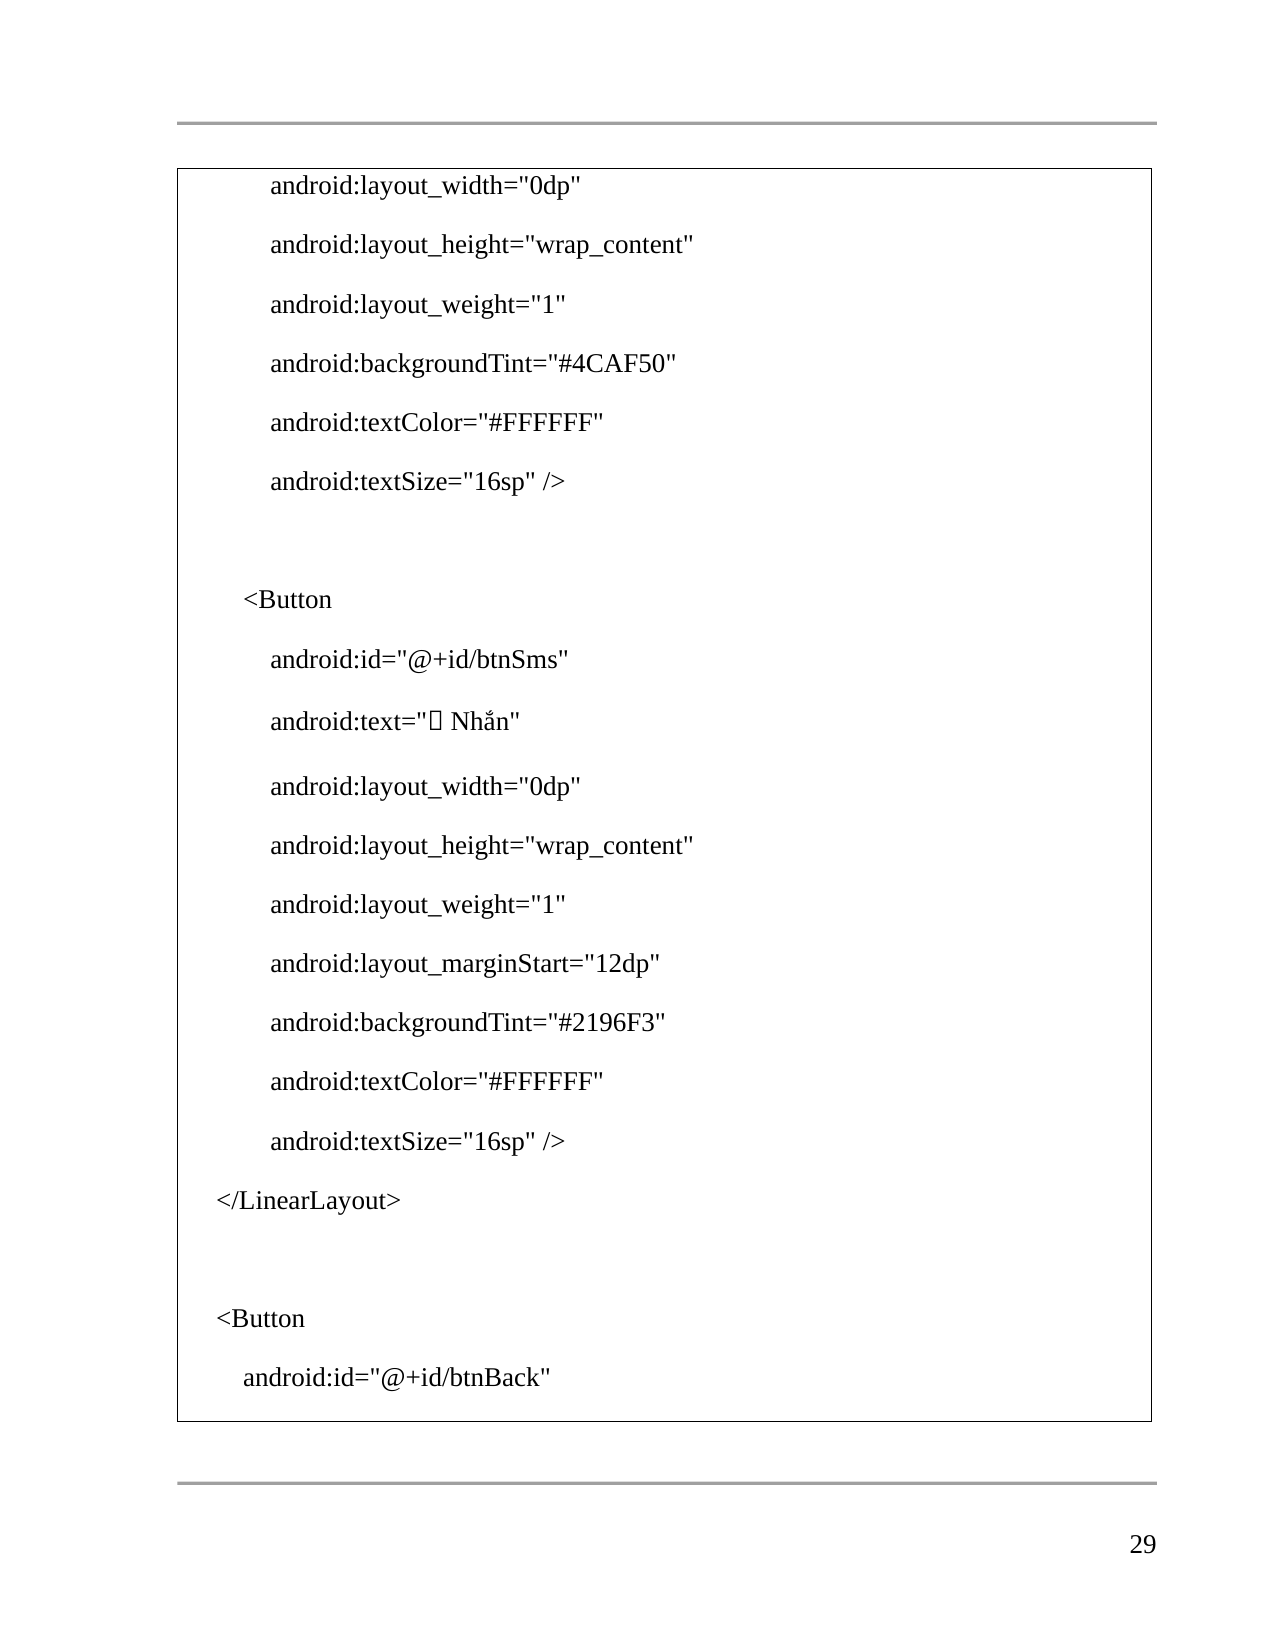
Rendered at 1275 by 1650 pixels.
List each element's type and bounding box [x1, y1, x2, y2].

table_header [178, 169, 1151, 1421]
